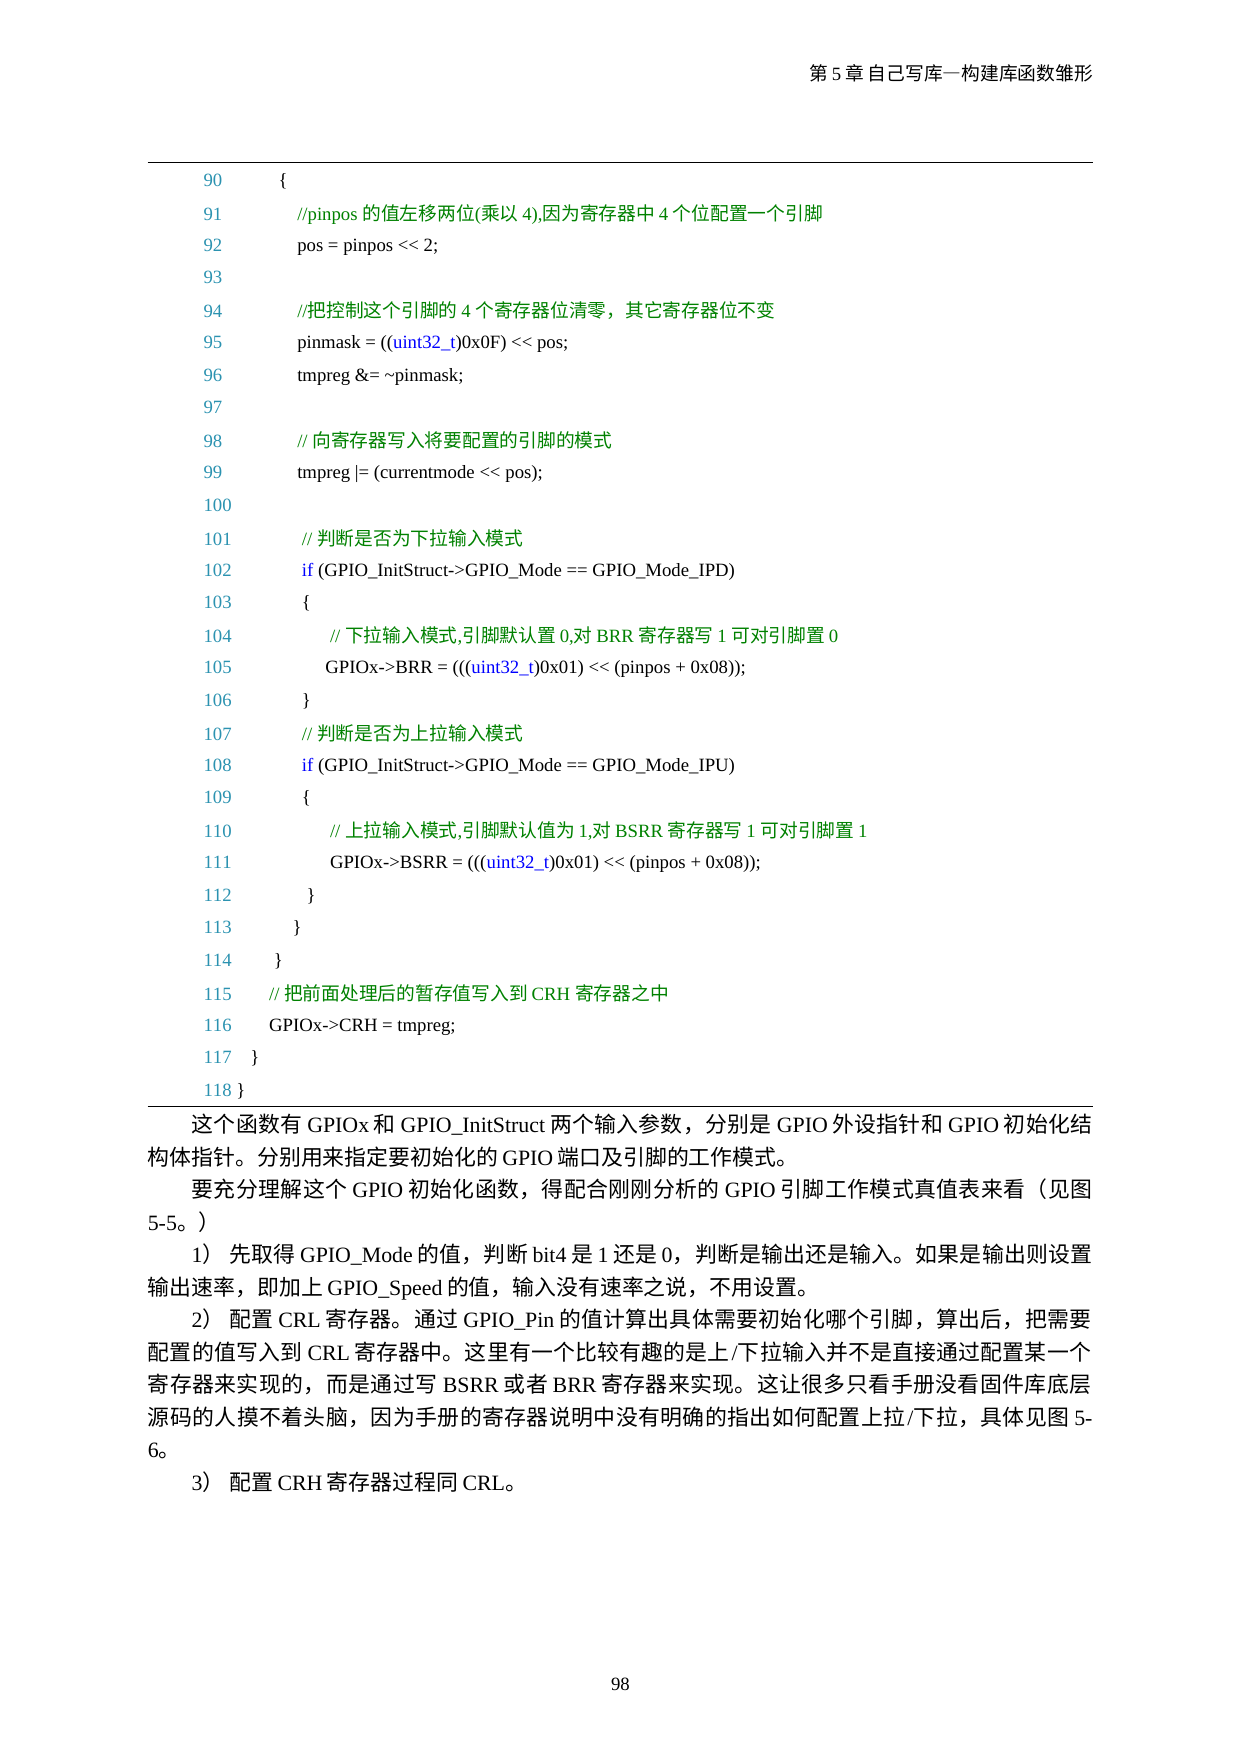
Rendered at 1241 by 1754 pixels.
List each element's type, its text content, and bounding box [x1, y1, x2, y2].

text 这个函数有GPIOx和GPIO_InitStruct两个输入参数，分别是GPIO外设指针和GPIO初始化结构体指针。分别用来指定要初始化的GPIO端口及引脚的工作模式。 [148, 1107, 1092, 1172]
list 配置CRL寄存器。通过GPIO_Pin的值计算出具体需要初始化哪个引脚，算出后，把需要配置的值写入到CRL寄存器中。这里有一个比较有趣的是上/下拉输入并不是直接通过配置某一个寄存器来实现的，而是通过写BSRR或者BRR寄存器来实现。这让很多只看手册没看固件库底层源码的人摸不着头脑，因为手册的寄存器说明中没有明确的指出如何配置上拉/下拉，具体见图5-6。 [148, 1302, 1092, 1464]
list 先取得GPIO_Mode的值，判断bit4是1还是0，判断是输出还是输入。如果是输出则设置输出速率，即加上GPIO_Speed的值，输入没有速率之说，不用设置。 [148, 1237, 1092, 1302]
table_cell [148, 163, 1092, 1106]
list 配置CRH寄存器过程同CRL。 [148, 1464, 1092, 1497]
text 要充分理解这个GPIO初始化函数，得配合刚刚分析的GPIO引脚工作模式真值表来看（见图5-5。） [148, 1172, 1092, 1237]
